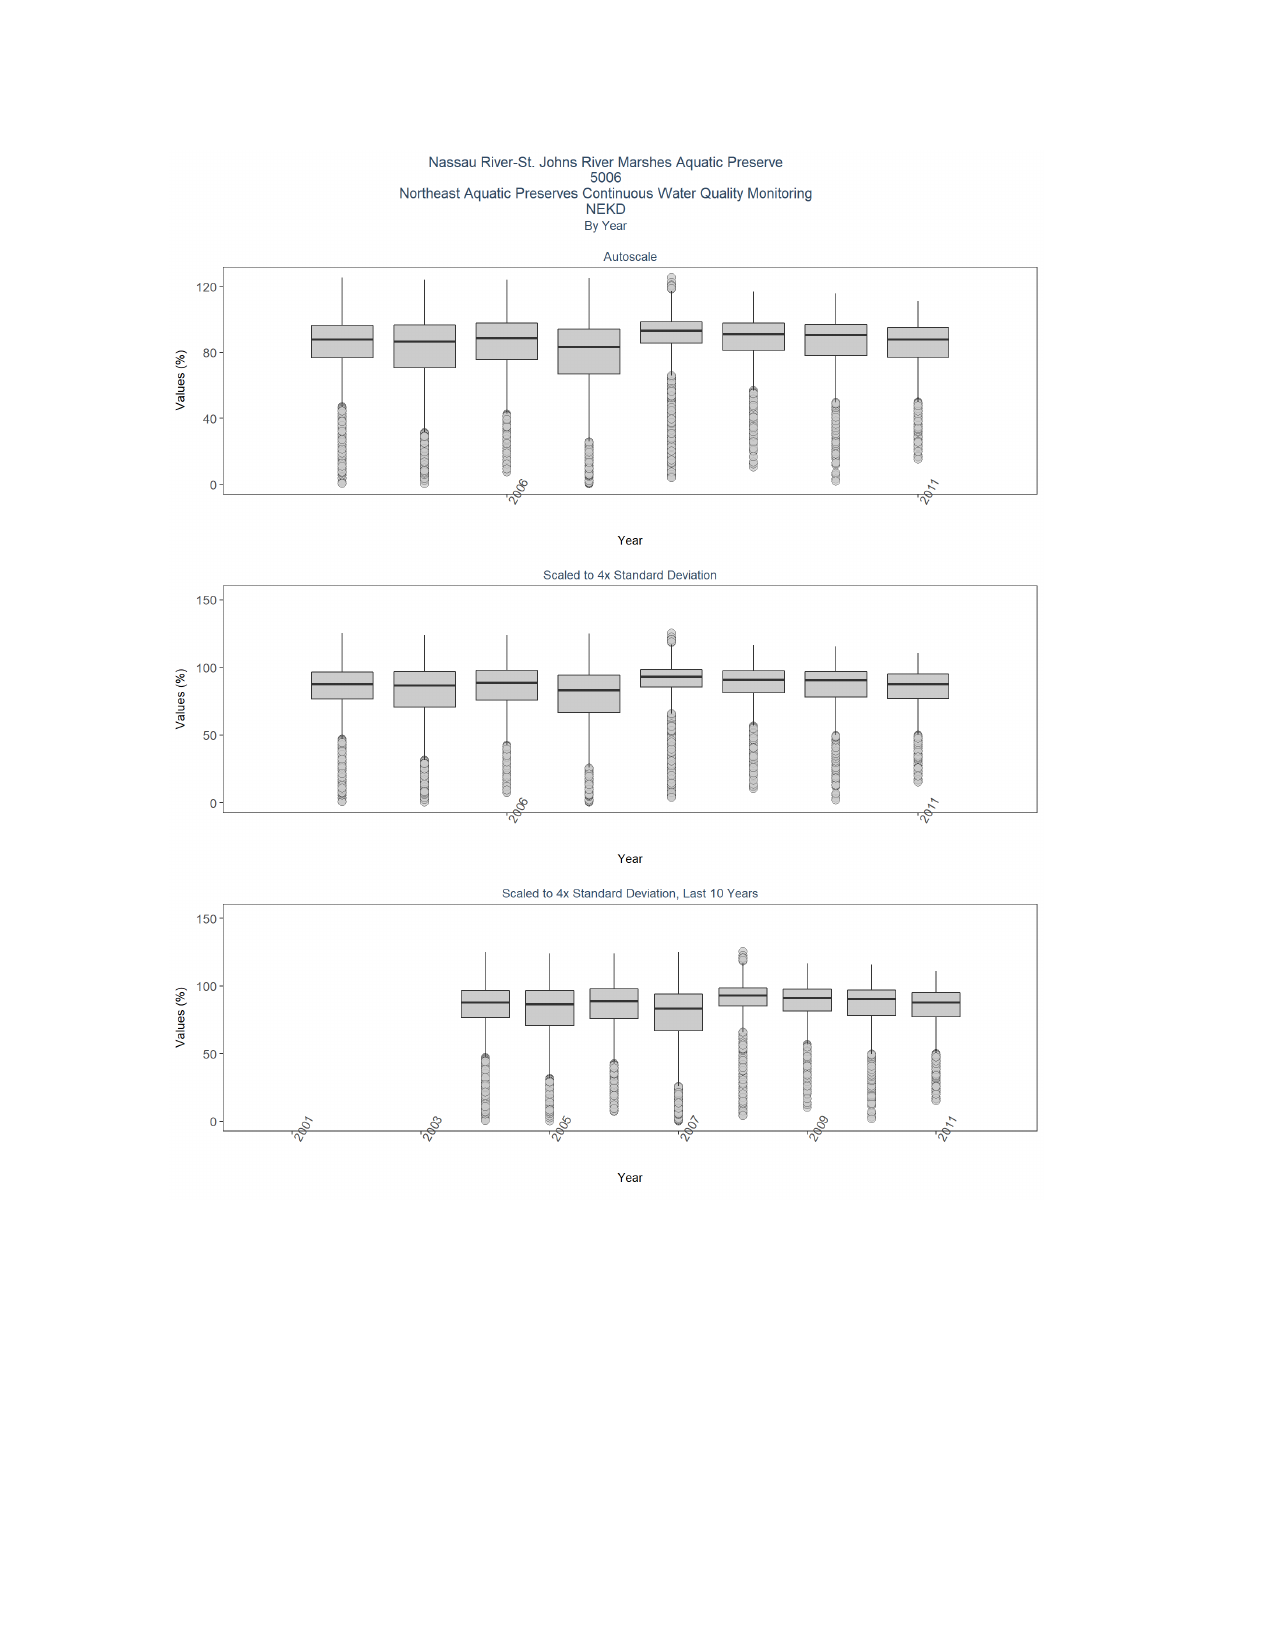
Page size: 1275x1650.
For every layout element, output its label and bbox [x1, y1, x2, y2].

picture [168, 150, 1044, 1200]
